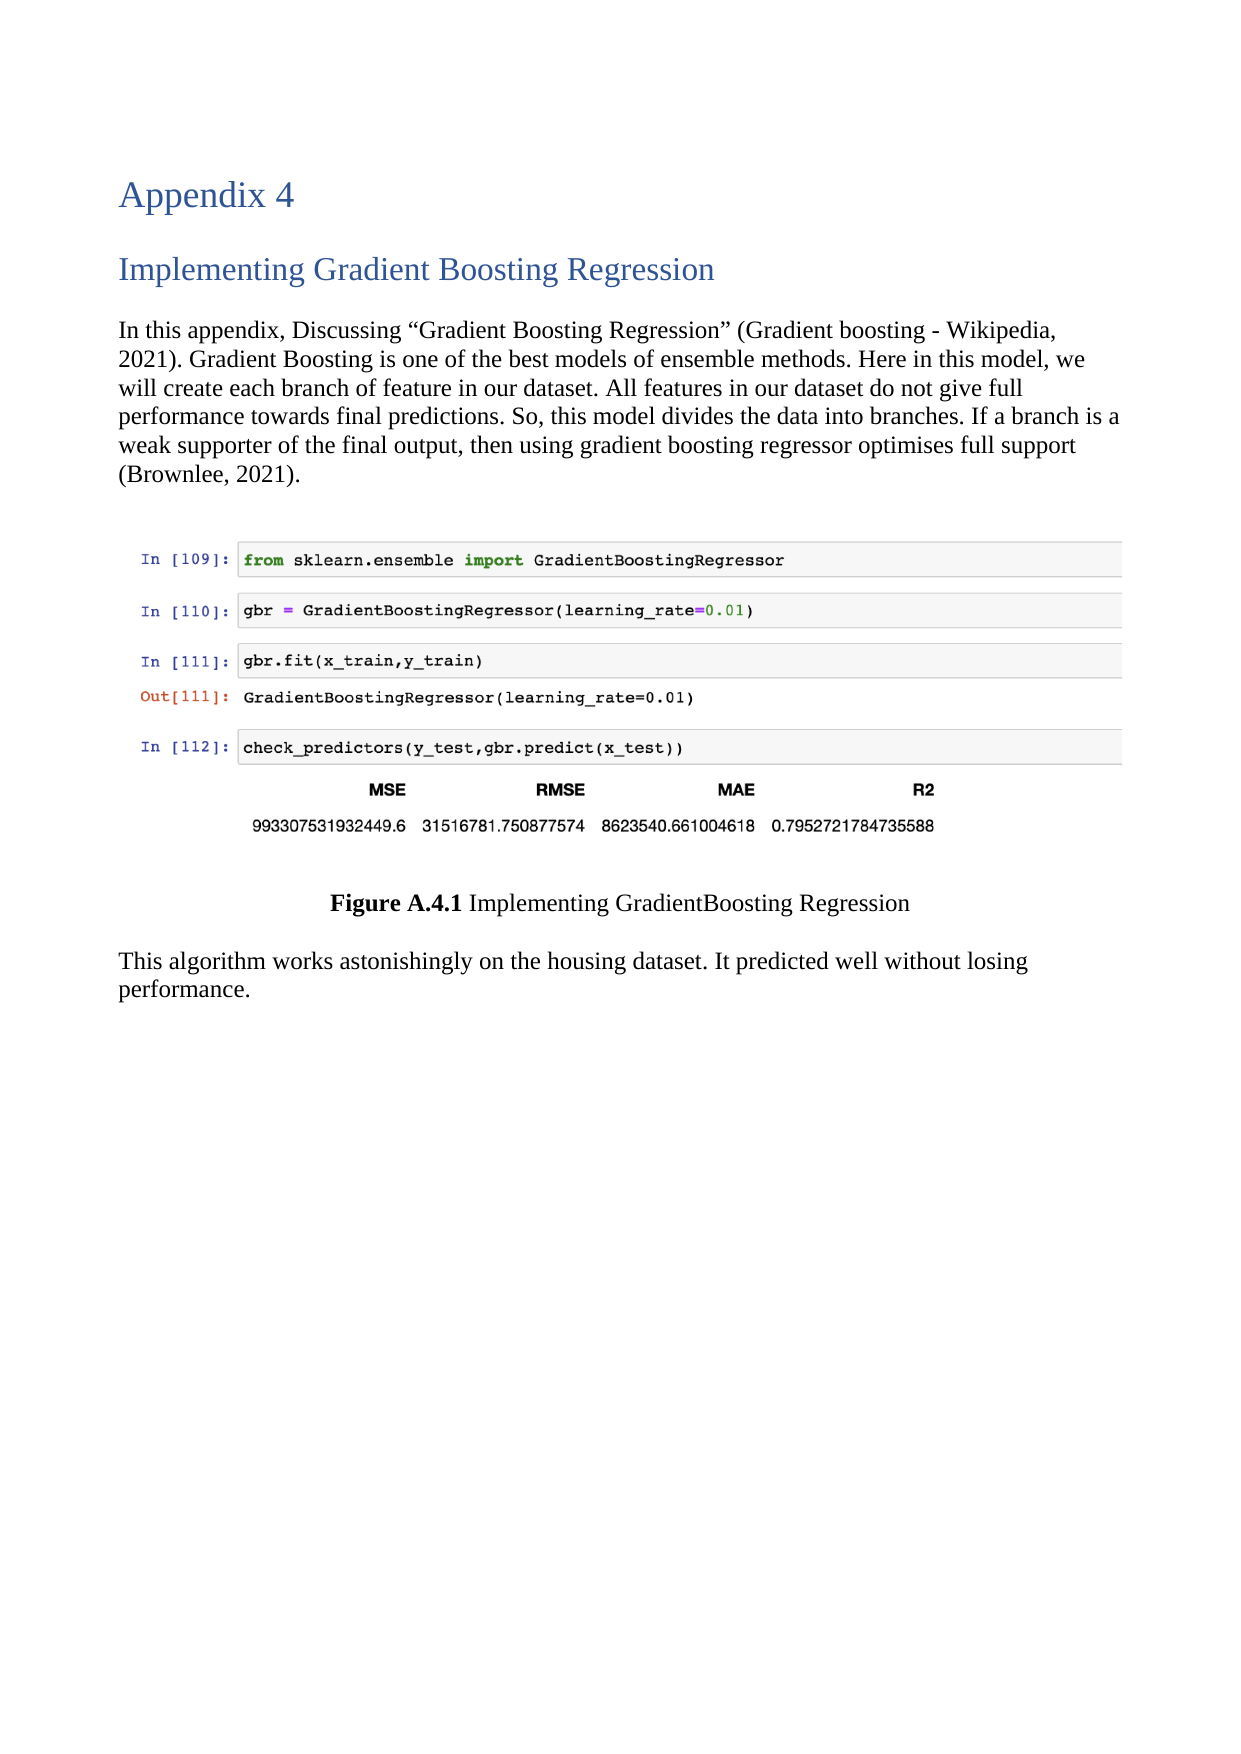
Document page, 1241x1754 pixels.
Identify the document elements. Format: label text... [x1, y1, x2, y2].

subtitle Implementing Gradient Boosting Regression [118, 249, 1122, 287]
text Figure A.4.1 Implementing GradientBoosting Regression [118, 888, 1122, 917]
subtitle Appendix 4 [118, 173, 1122, 216]
picture [118, 516, 1123, 860]
text In this appendix, Discussing “Gradient Boosting Regression” (Gradient boosting - Wikipedia, 2021). Gradient Boosting is one of the best models of ensemble methods. Here in this model, we will create each branch of feature in our dataset. All features in our dataset do not give full performance towards final predictions. So, this model divides the data into branches. If a branch is a weak supporter of the final output, then using gradient boosting regressor optimises full support (Brownlee, 2021). [118, 315, 1122, 488]
text This algorithm works astonishingly on the housing dataset. It predicted well without losing performance. [118, 946, 1122, 1003]
